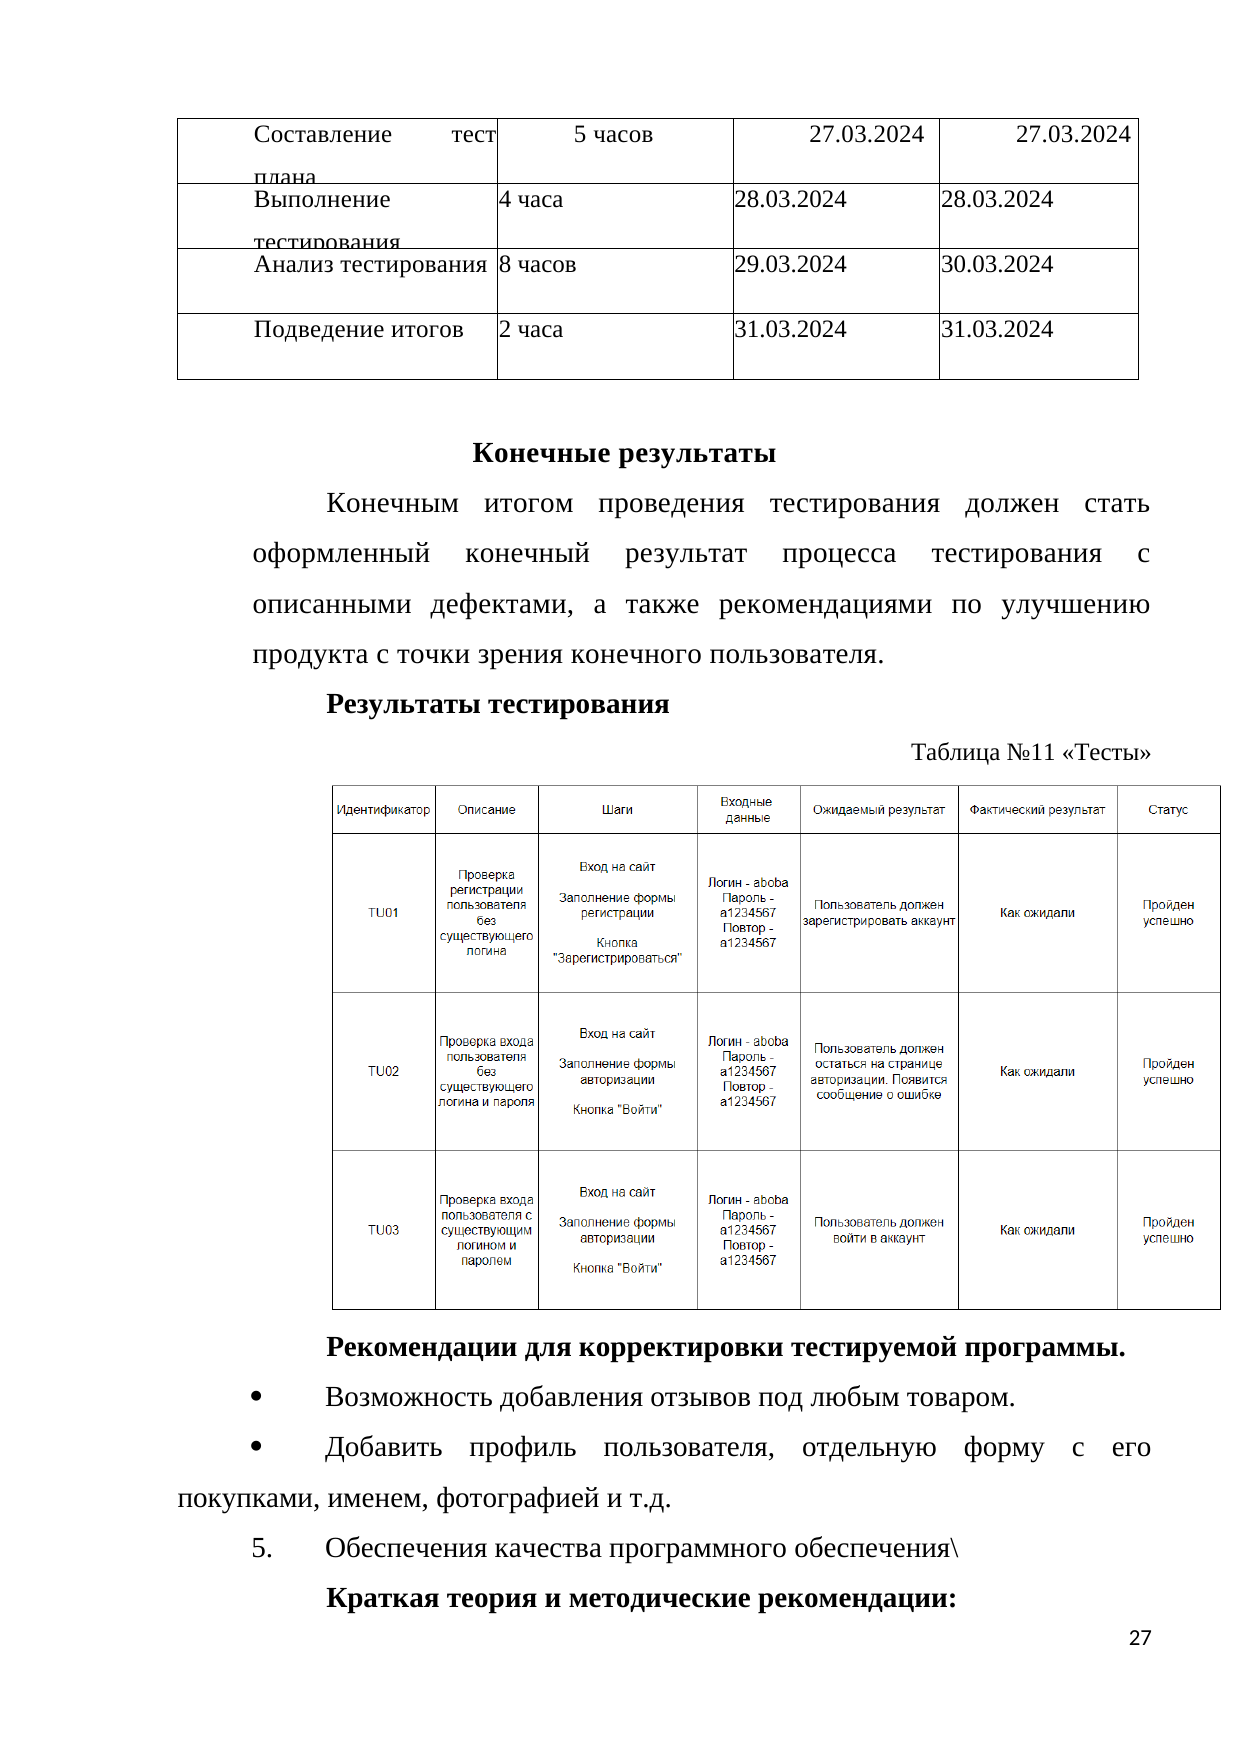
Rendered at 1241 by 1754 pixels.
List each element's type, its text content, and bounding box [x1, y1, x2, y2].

list Обеспечения качества программного обеспечения\ [177, 1530, 1152, 1564]
table_cell 29.03.2024 [734, 249, 939, 313]
table_cell 2 часа [498, 314, 733, 379]
table_cell Подведение итогов [178, 314, 497, 379]
table_cell 5 часов [498, 119, 733, 183]
picture [326, 782, 1225, 1315]
table_cell 27.03.2024 [940, 119, 1138, 183]
table_cell 4 часа [498, 184, 733, 248]
text Таблица №11 «Тесты» [252, 737, 1152, 765]
table_cell Составление тест плана [178, 119, 497, 183]
text Результаты тестирования [252, 686, 1152, 720]
table_cell 31.03.2024 [940, 314, 1138, 379]
table_cell 30.03.2024 [940, 249, 1138, 313]
table_cell Выполнение тестирования [178, 184, 497, 248]
list Добавить профиль пользователя, отдельную форму с его покупками, именем, фотографией и т.д. [177, 1429, 1152, 1513]
text Конечные результаты [252, 435, 1152, 468]
table_cell 27.03.2024 [734, 119, 939, 183]
table_cell 31.03.2024 [734, 314, 939, 379]
text Краткая теория и методические рекомендации: [252, 1581, 1152, 1614]
table_cell 8 часов [498, 249, 733, 313]
text Конечным итогом проведения тестирования должен стать оформленный конечный результат процесса тестирования с описанными дефектами, а также рекомендациями по улучшению продукта с точки зрения конечного пользователя. [252, 485, 1152, 669]
text Рекомендации для корректировки тестируемой программы. [252, 1329, 1152, 1362]
table_cell 28.03.2024 [940, 184, 1138, 248]
table_cell 28.03.2024 [734, 184, 939, 248]
table_cell Анализ тестирования [178, 249, 497, 313]
list Возможность добавления отзывов под любым товаром. [177, 1379, 1152, 1413]
